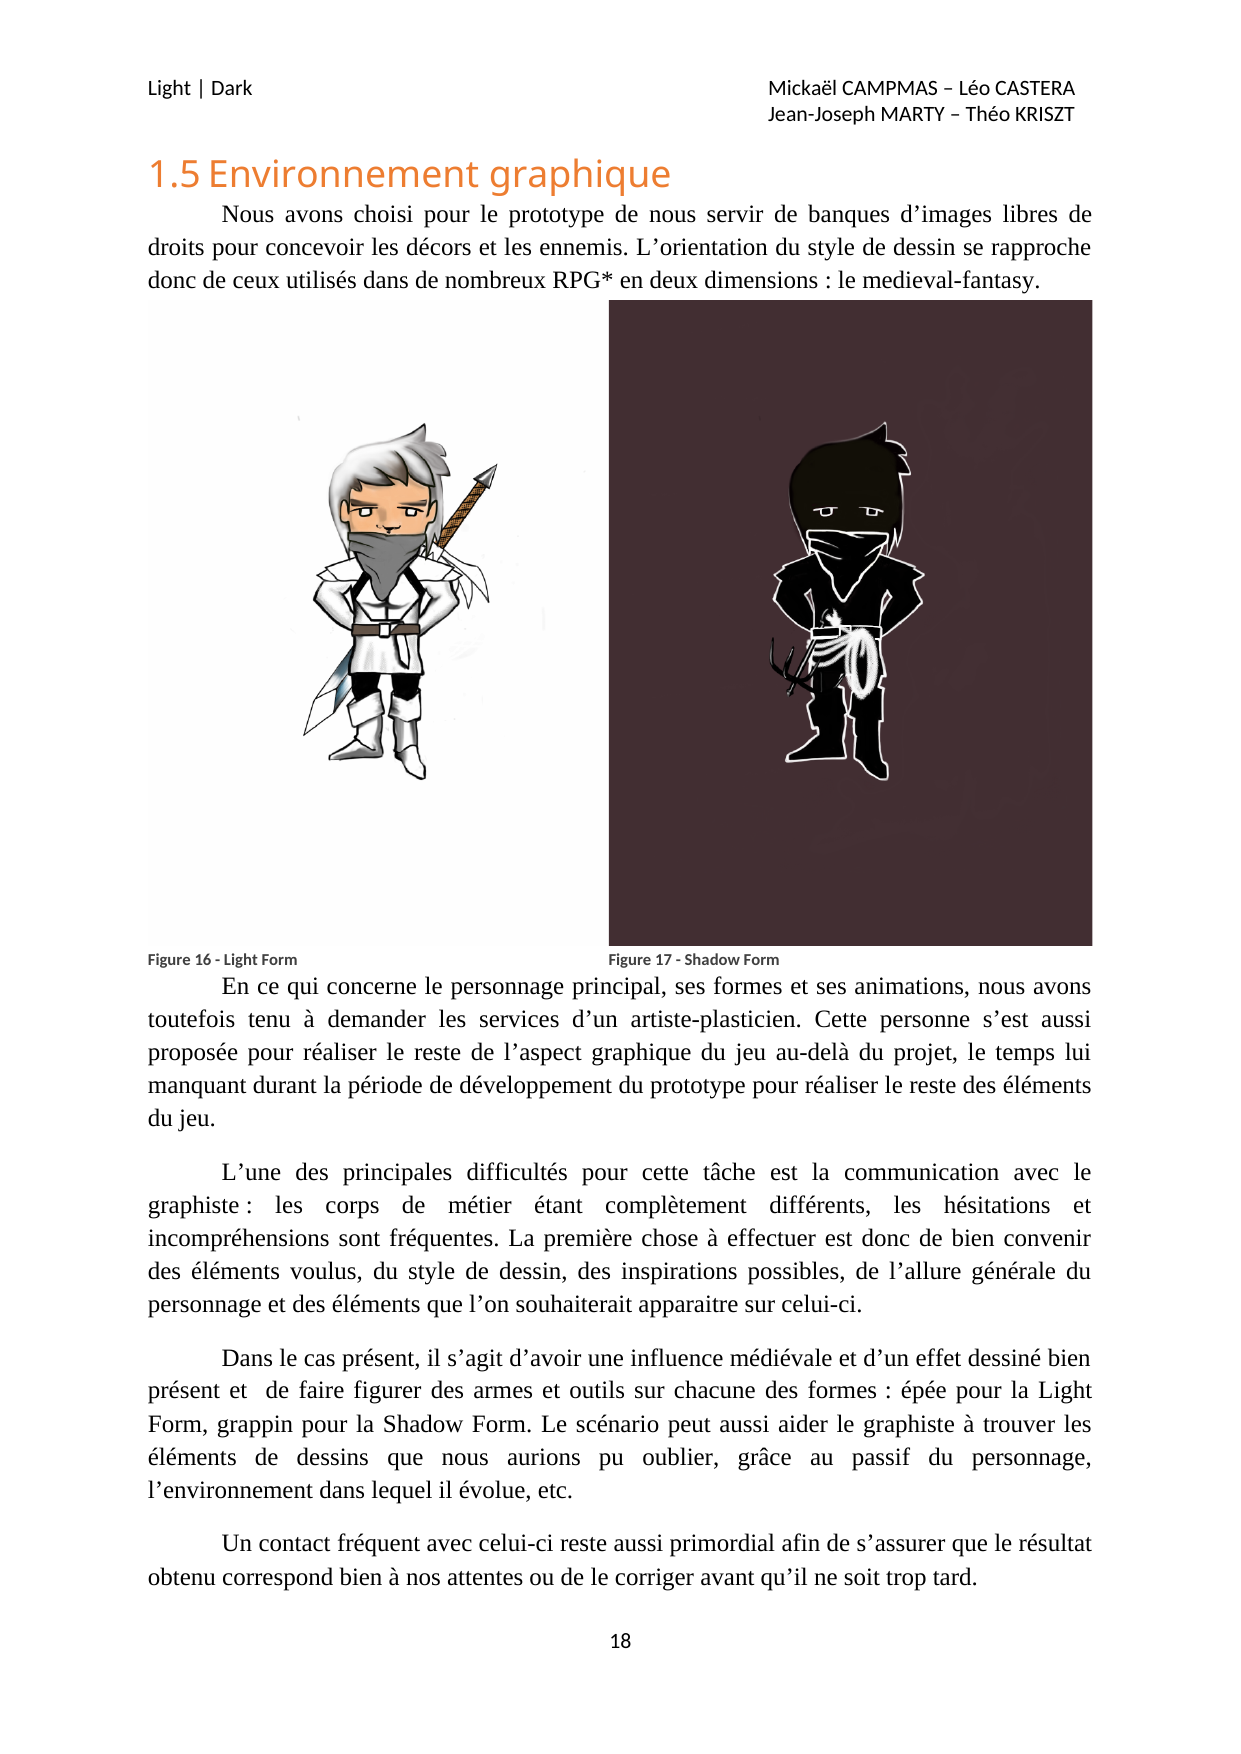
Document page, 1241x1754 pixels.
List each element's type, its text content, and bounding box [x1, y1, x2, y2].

text Dans le cas présent, il s’agit d’avoir une influence médiévale et d’un effet dessiné bien présent et de faire figurer des armes et outils sur chacune des formes : épée pour la Light Form, grappin pour la Shadow Form. Le scénario peut aussi aider le graphiste à trouver les éléments de dessins que nous aurions pu oublier, grâce au passif du personnage, l’environnement dans lequel il évolue, etc. [148, 1343, 1093, 1503]
text Un contact fréquent avec celui-ci reste aussi primordial afin de s’assurer que le résultat obtenu correspond bien à nos attentes ou de le corriger avant qu’il ne soit trop tard. [148, 1528, 1093, 1590]
subtitle Environnement graphique [148, 148, 1093, 199]
text L’une des principales difficultés pour cette tâche est la communication avec le graphiste : les corps de métier étant complètement différents, les hésitations et incompréhensions sont fréquentes. La première chose à effectuer est donc de bien convenir des éléments voulus, du style de dessin, des inspirations possibles, de l’allure générale du personnage et des éléments que l’on souhaiterait apparaitre sur celui-ci. [148, 1157, 1093, 1317]
text Nous avons choisi pour le prototype de nous servir de banques d’images libres de droits pour concevoir les décors et les ennemis. L’orientation du style de dessin se rapproche donc de ceux utilisés dans de nombreux RPG* en deux dimensions : le medieval-fantasy. [148, 199, 1093, 293]
text En ce qui concerne le personnage principal, ses formes et ses animations, nous avons toutefois tenu à demander les services d’un artiste-plasticien. Cette personne s’est aussi proposée pour réaliser le reste de l’aspect graphique du jeu au-delà du projet, le temps lui manquant durant la période de développement du prototype pour réaliser le reste des éléments du jeu. [148, 946, 1093, 1132]
picture [147, 300, 1093, 946]
